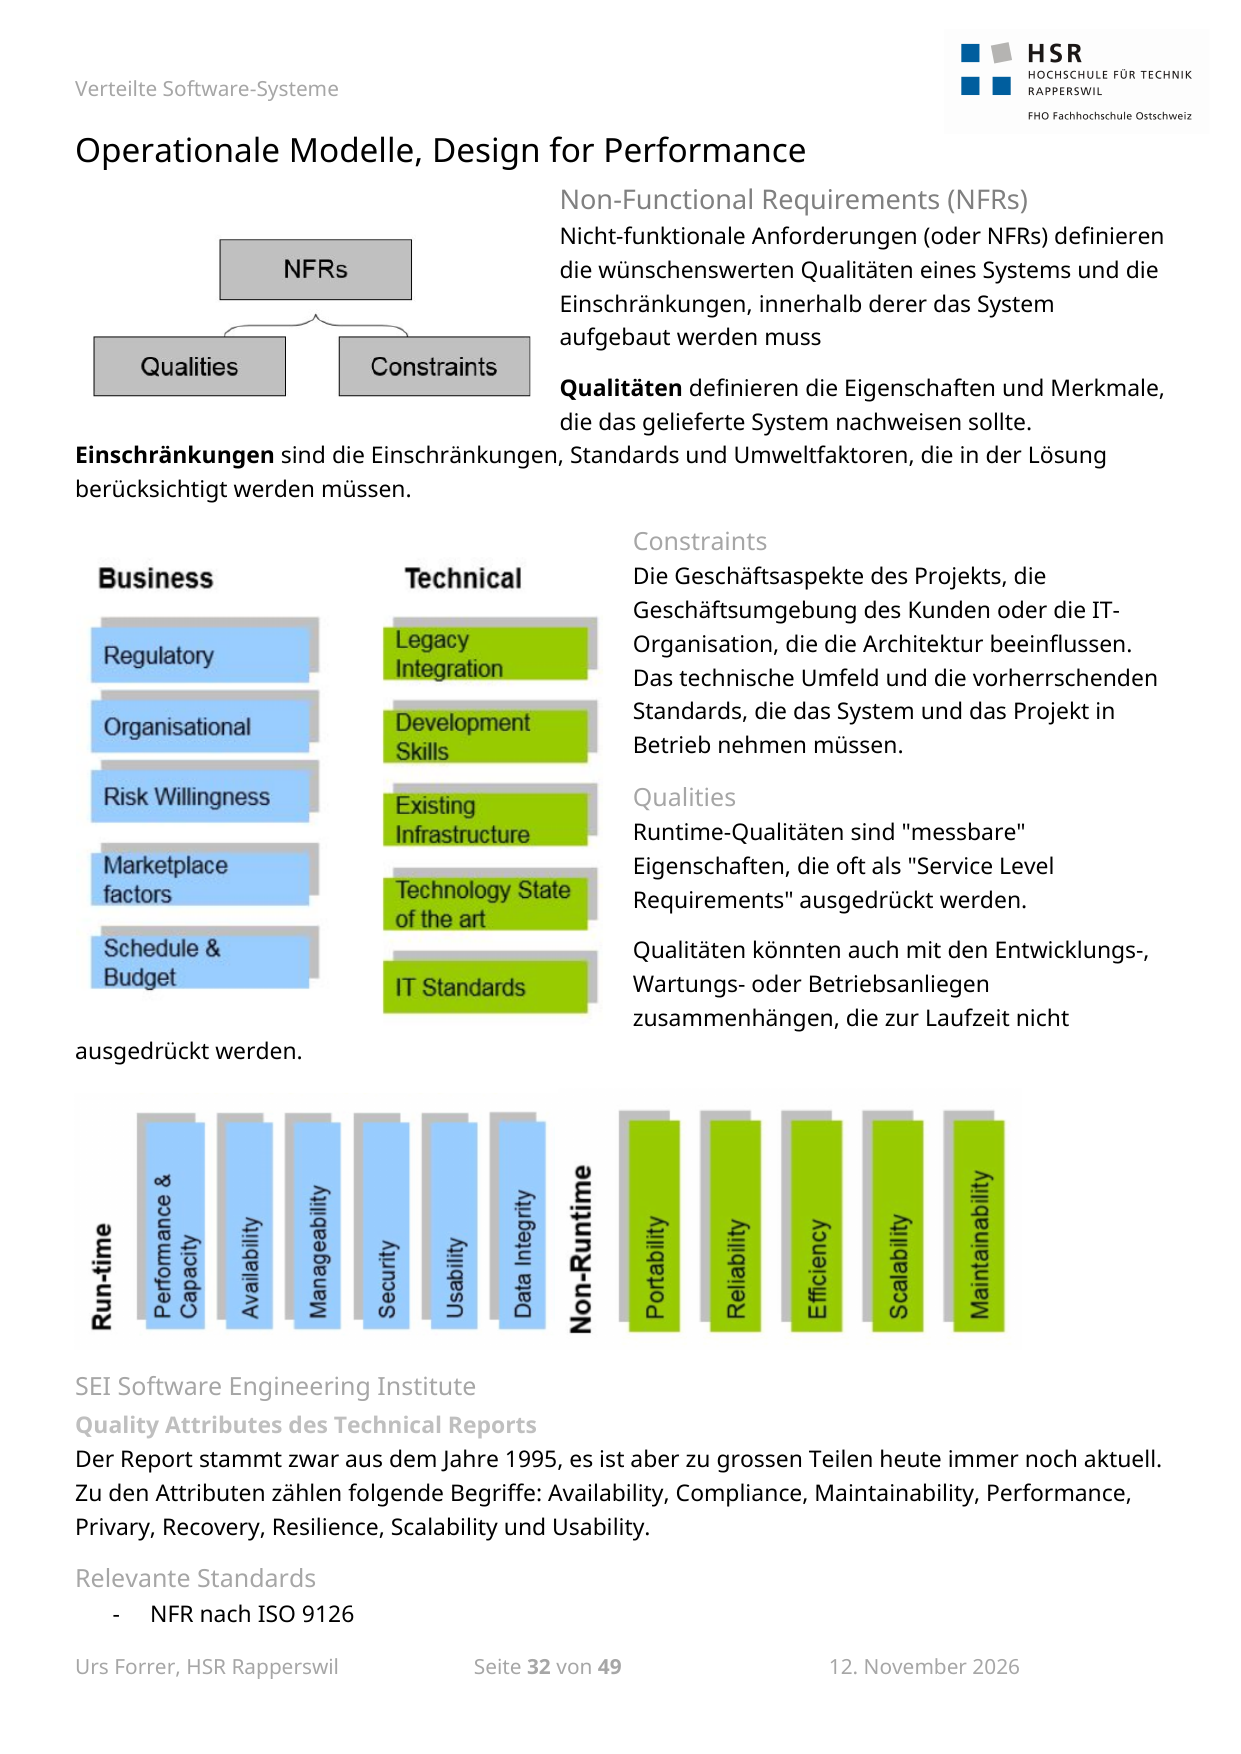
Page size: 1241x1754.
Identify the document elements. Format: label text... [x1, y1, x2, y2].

picture [943, 29, 1210, 134]
text Die Geschäftsaspekte des Projekts, die Geschäftsumgebung des Kunden oder die IT-Organisation, die die Architektur beeinflussen. Das technische Umfeld und die vorherrschenden Standards, die das System und das Projekt in Betrieb nehmen müssen. [614, 560, 1165, 760]
text Qualitäten definieren die Eigenschaften und Merkmale, die das gelieferte System nachweisen sollte. Einschränkungen sind die Einschränkungen, Standards und Umweltfaktoren, die in der Lösung berücksichtigt werden müssen. [75, 372, 1165, 504]
picture [75, 216, 541, 413]
subtitle Constraints [75, 523, 1165, 557]
text Nicht-funktionale Anforderungen (oder NFRs) definieren die wünschenswerten Qualitäten eines Systems und die Einschränkungen, innerhalb derer das System aufgebaut werden muss [541, 220, 1165, 353]
text Qualitäten könnten auch mit den Entwicklungs-, Wartungs- oder Betriebsanliegen zusammenhängen, die zur Laufzeit nicht ausgedrückt werden. [75, 934, 1165, 1067]
picture [559, 1089, 1021, 1349]
subtitle Relevante Standards [75, 1561, 1165, 1595]
subtitle Non-Functional Requirements (NFRs) [75, 180, 1165, 217]
text Der Report stammt zwar aus dem Jahre 1995, es ist aber zu grossen Teilen heute immer noch aktuell. Zu den Attributen zählen folgende Begriffe: Availability, Compliance, Maintainability, Performance, Privary, Recovery, Resilience, Scalability und Usability. [75, 1443, 1165, 1542]
text Runtime-Qualitäten sind "messbare" Eigenschaften, die oft als "Service Level Requirements" ausgedrückt werden. [614, 816, 1165, 915]
picture [75, 556, 614, 1026]
subtitle Qualities [614, 779, 1165, 813]
picture [75, 1093, 557, 1350]
subtitle Operationale Modelle, Design for Performance [75, 127, 1165, 173]
subtitle SEI Software Engineering Institute [75, 1368, 1165, 1402]
subtitle Quality Attributes des Technical Reports [75, 1409, 1165, 1441]
list NFR nach ISO 9126 [112, 1598, 1165, 1629]
